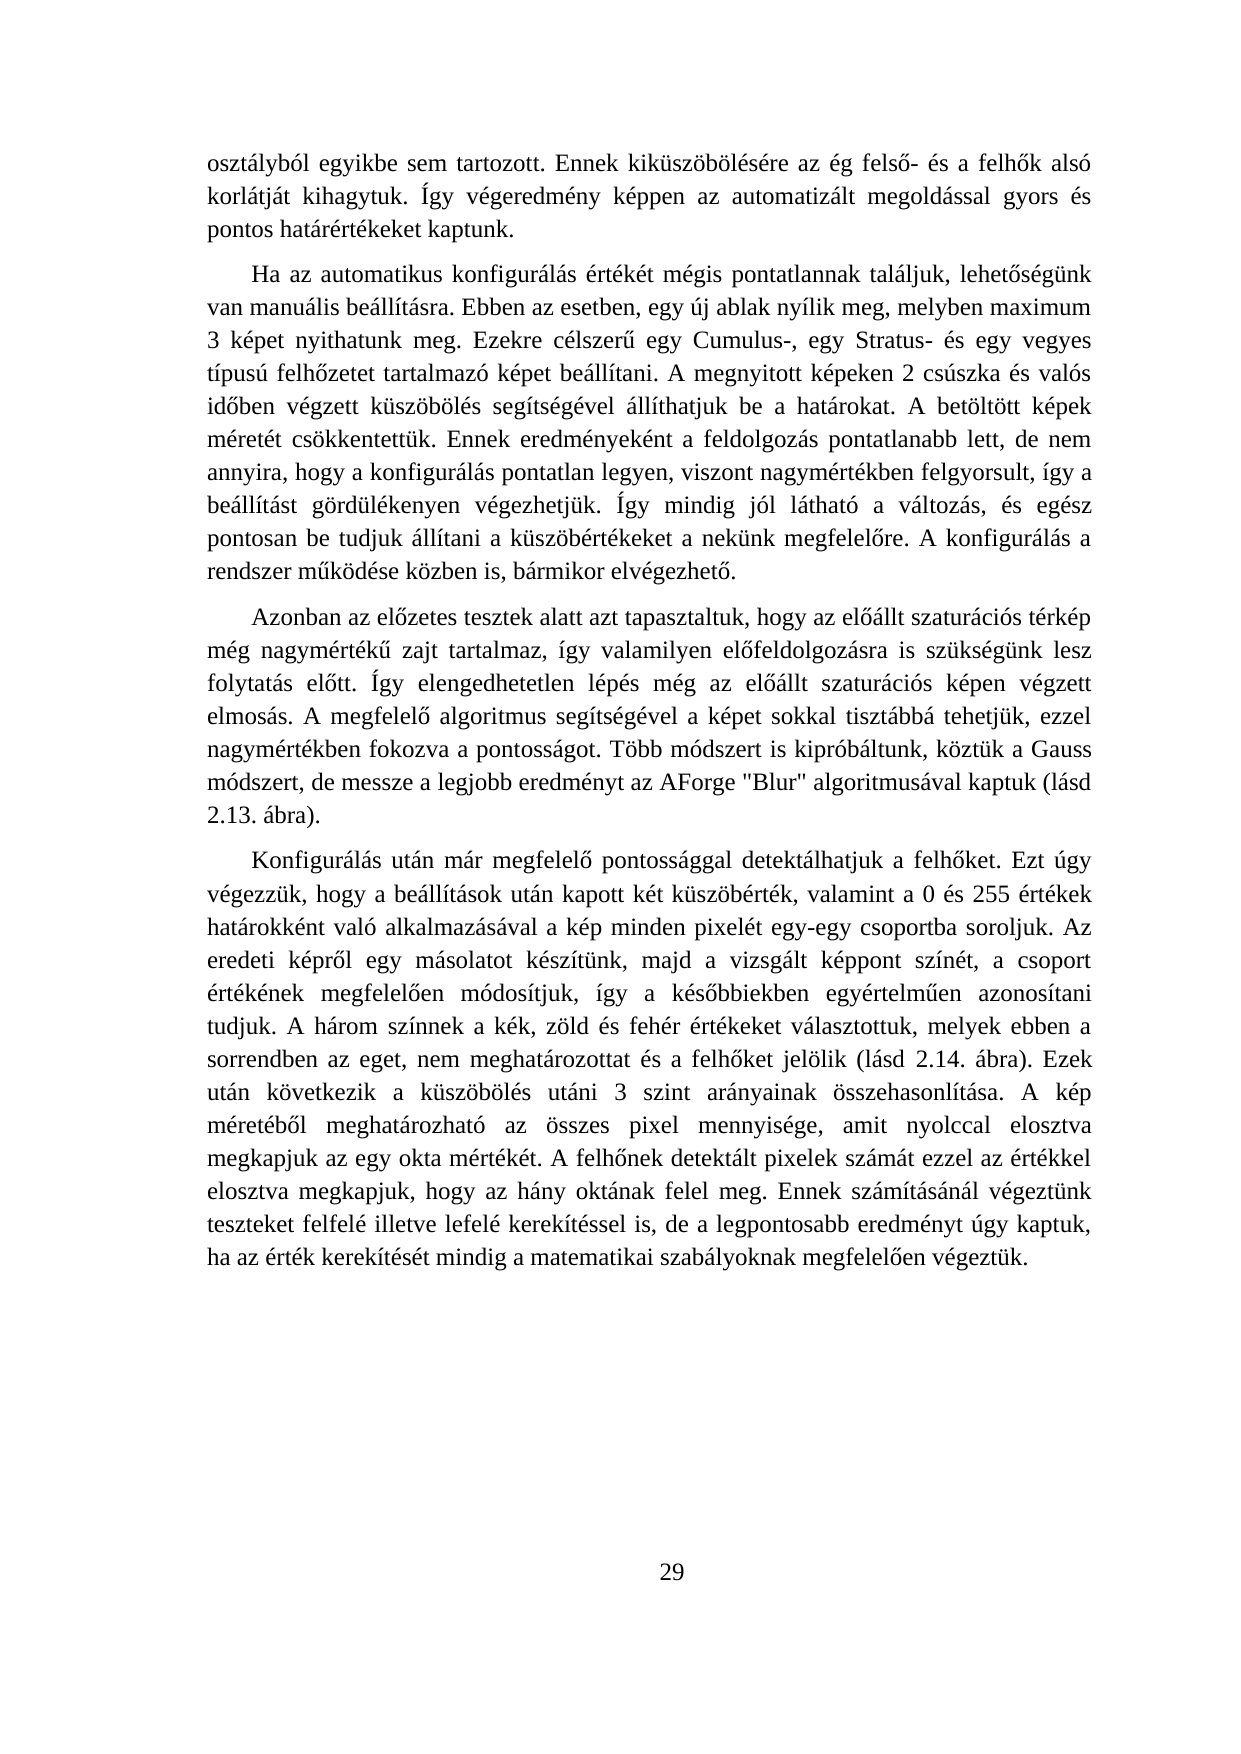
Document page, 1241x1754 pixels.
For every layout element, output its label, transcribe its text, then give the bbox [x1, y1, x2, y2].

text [207, 148, 1092, 242]
text Ha az automatikus konfigurálás értékét mégis pontatlannak találjuk, lehetőségünk van manuális beállításra. Ebben az esetben, egy új ablak nyílik meg, melyben maximum 3 képet nyithatunk meg. Ezekre célszerű egy Cumulus-, egy Stratus- és egy vegyes típusú felhőzetet tartalmazó képet beállítani. A megnyitott képeken 2 csúszka és valós időben végzett küszöbölés segítségével állíthatjuk be a határokat. A betöltött képek méretét csökkentettük. Ennek eredményeként a feldolgozás pontatlanabb lett, de nem annyira, hogy a konfigurálás pontatlan legyen, viszont nagymértékben felgyorsult, így a beállítást gördülékenyen végezhetjük. Így mindig jól látható a változás, és egész pontosan be tudjuk állítani a küszöbértékeket a nekünk megfelelőre. A konfigurálás a rendszer működése közben is, bármikor elvégezhető. [207, 259, 1092, 585]
